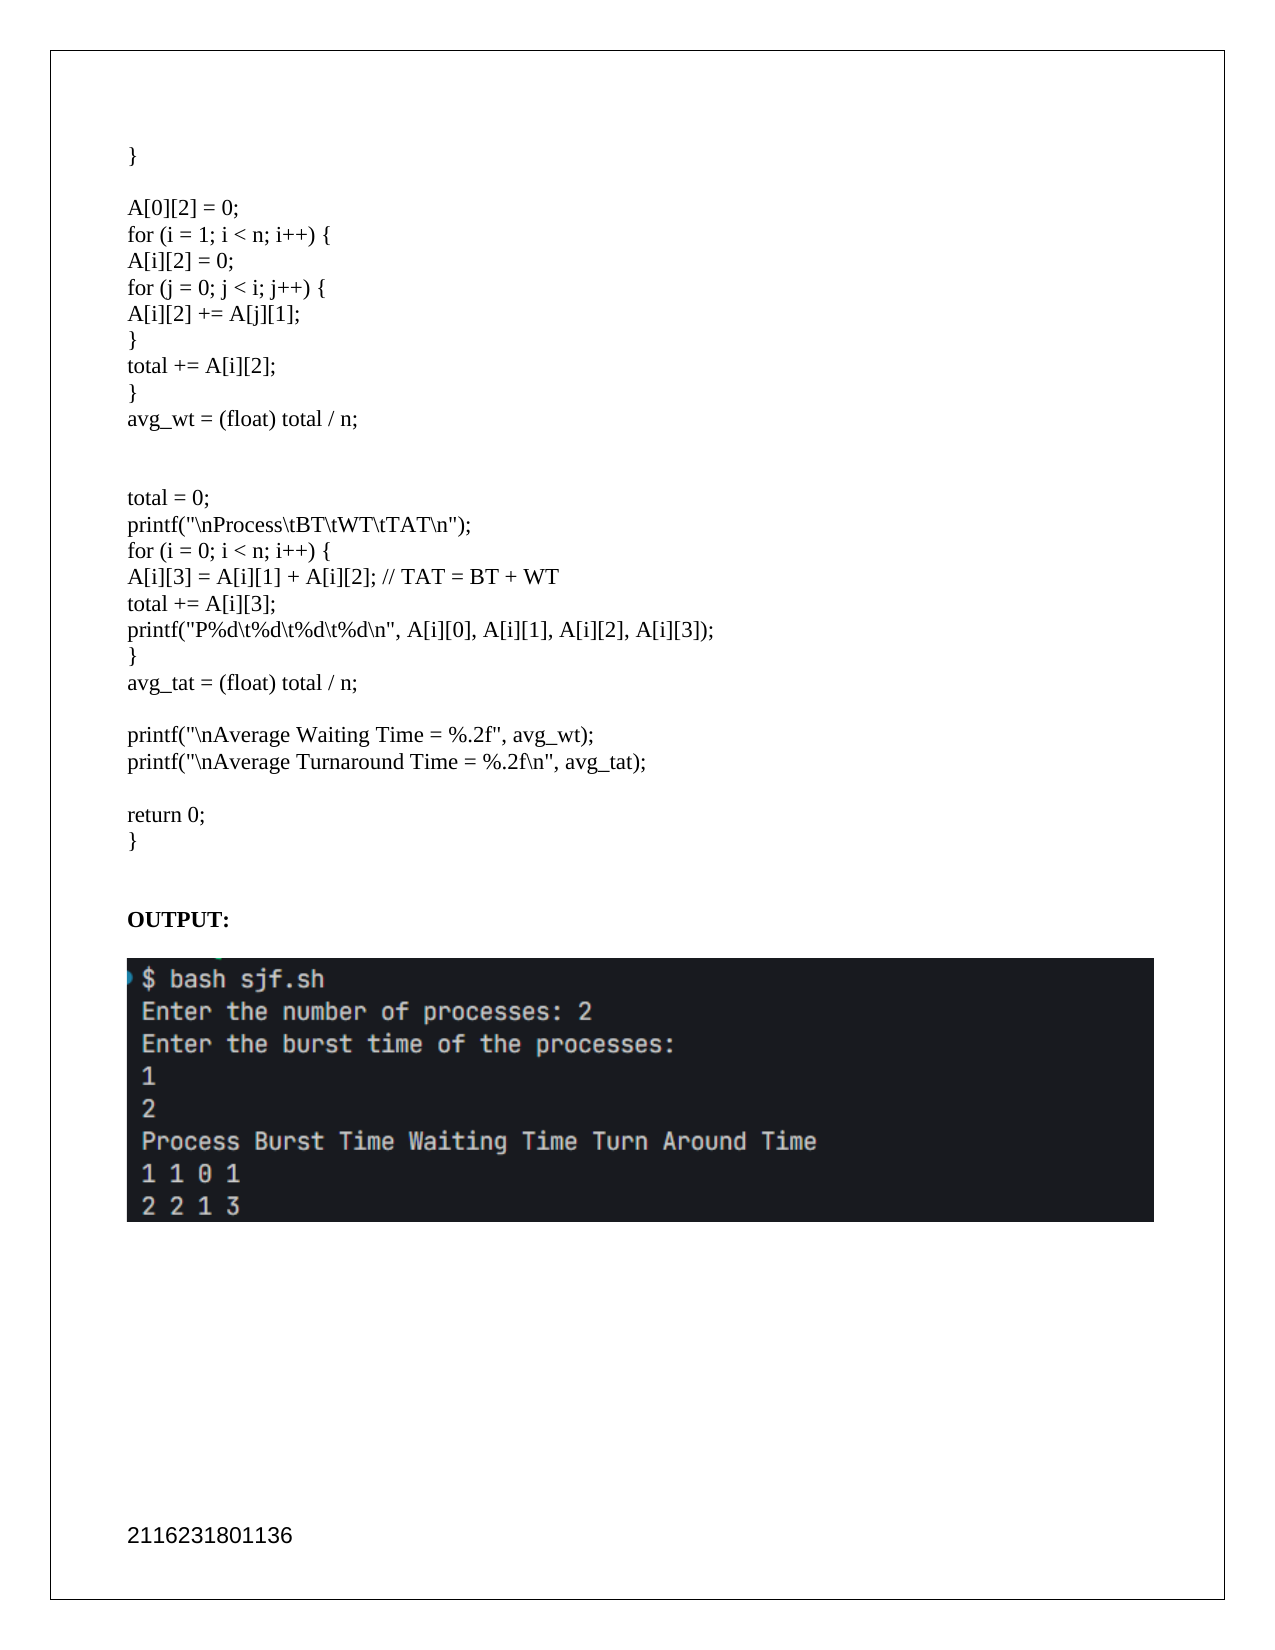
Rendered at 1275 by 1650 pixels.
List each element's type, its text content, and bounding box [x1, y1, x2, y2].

text } [127, 379, 1154, 405]
text OUTPUT: [127, 906, 1154, 932]
text printf("\nAverage Turnaround Time = %.2f\n", avg_tat); [127, 748, 1154, 774]
text total += A[i][2]; [127, 353, 1154, 379]
text for (i = 1; i < n; i++) { [127, 221, 1154, 247]
text A[i][3] = A[i][1] + A[i][2]; // TAT = BT + WT [127, 563, 1154, 590]
text printf("\nProcess\tBT\tWT\tTAT\n"); [127, 511, 1154, 537]
text avg_tat = (float) total / n; [127, 669, 1154, 695]
text return 0; [127, 801, 1154, 827]
text printf("\nAverage Waiting Time = %.2f", avg_wt); [127, 722, 1154, 748]
text A[i][2] = 0; [127, 247, 1154, 273]
text avg_wt = (float) total / n; [127, 405, 1154, 432]
text } [127, 142, 1154, 168]
text } [127, 326, 1154, 353]
text printf("P%d\t%d\t%d\t%d\n", A[i][0], A[i][1], A[i][2], A[i][3]); [127, 616, 1154, 642]
text total = 0; [127, 484, 1154, 511]
text for (j = 0; j < i; j++) { [127, 273, 1154, 300]
text } [127, 827, 1154, 853]
text total += A[i][3]; [127, 590, 1154, 616]
text A[i][2] += A[j][1]; [127, 300, 1154, 326]
picture [126, 958, 1154, 1222]
text A[0][2] = 0; [127, 194, 1154, 221]
text } [127, 642, 1154, 669]
text for (i = 0; i < n; i++) { [127, 537, 1154, 563]
